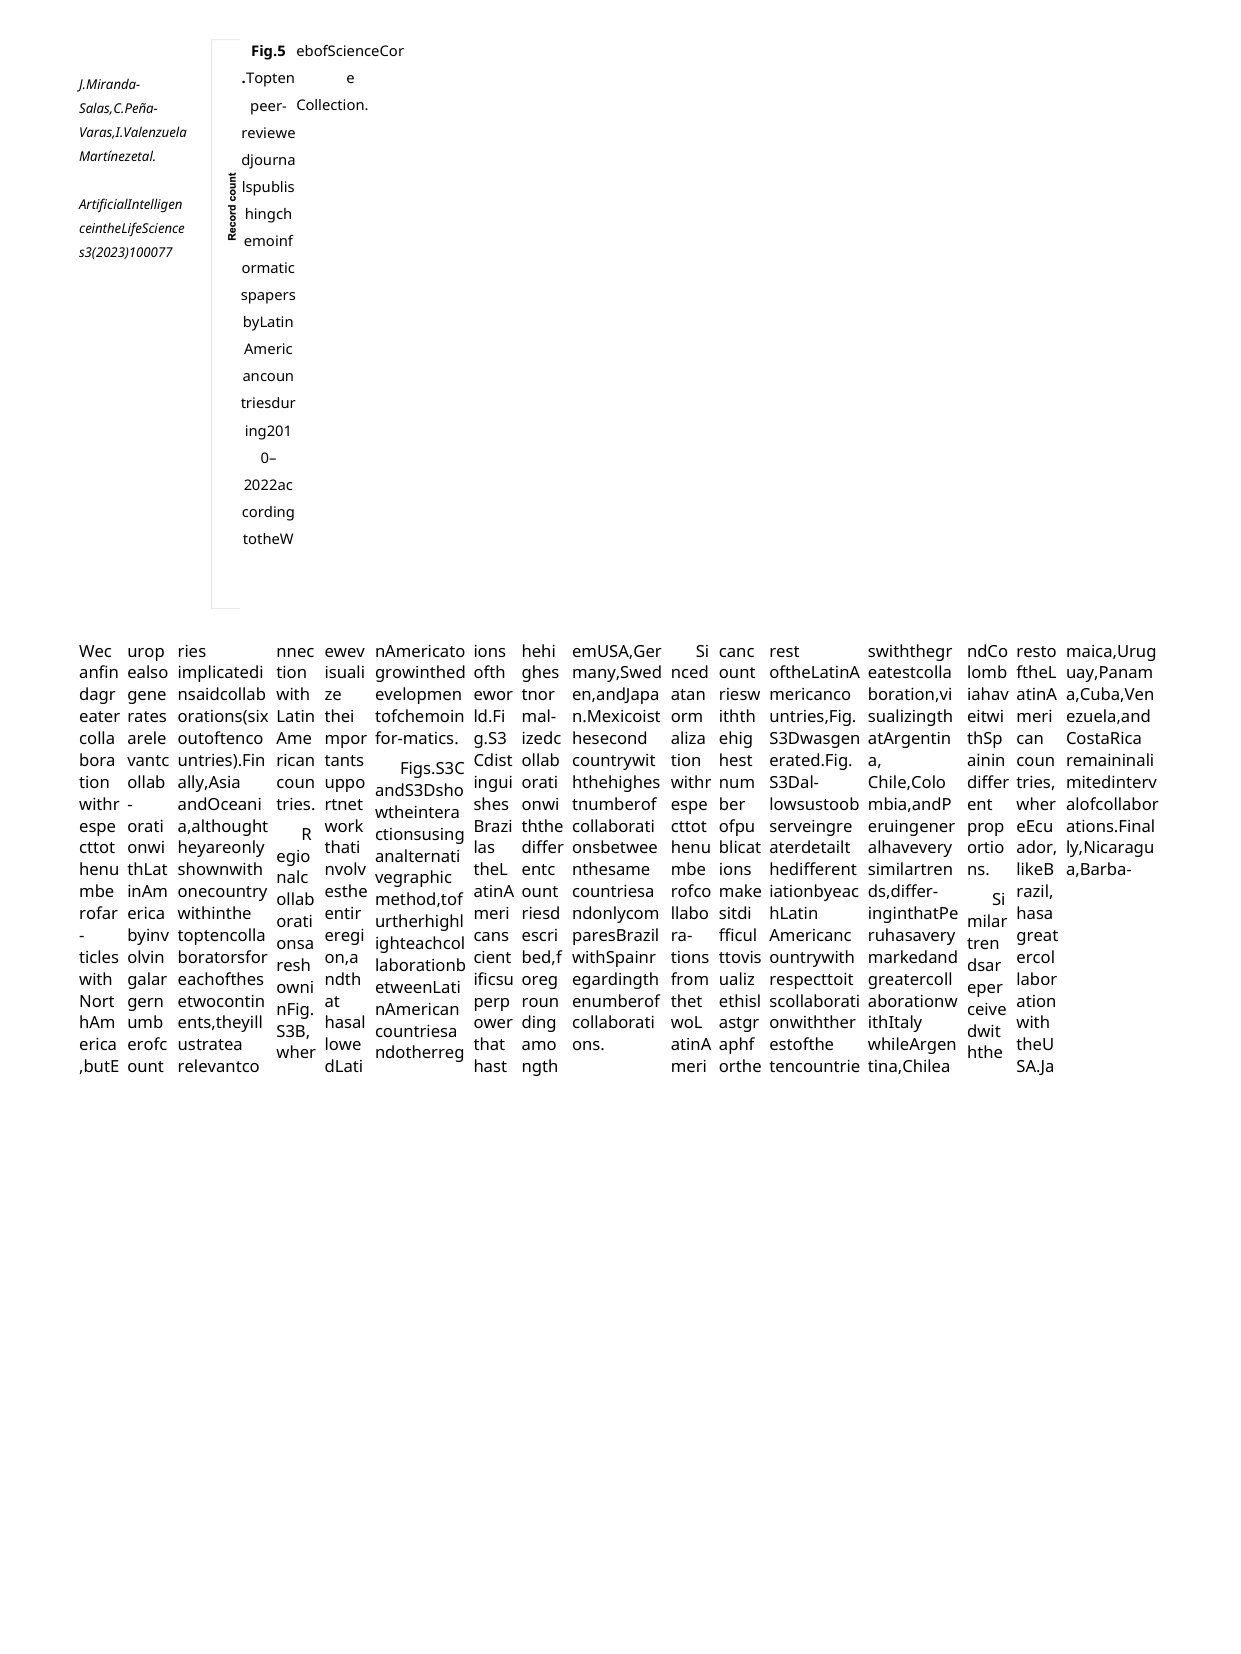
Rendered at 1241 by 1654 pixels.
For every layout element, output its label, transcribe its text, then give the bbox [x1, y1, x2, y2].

text Wecanfindagreatercollaborationwithrespecttothenumberofar-ticleswithNorthAmerica,butEuropealsogeneratesarelevantcollab-orationwithLatinAmericabyinvolvingalargernumberofcountries implicatedinsaidcollaborations(sixoutoftencountries).Finally,Asia andOceania,althoughtheyareonlyshownwithonecountrywithinthe toptencollaboratorsforeachofthesetwocontinents,theyillustratea relevantconnectionwithLatinAmericancountries. [177, 639, 269, 1077]
text SimilartrendsareperceivedwiththerestoftheLatinAmerican countries,whereEcuador,likeBrazil,hasagreatercollaborationwith theUSA.Jamaica,Uruguay,Panama,Cuba,Venezuela,andCostaRica remaininalimitedintervalofcollaborations.Finally,Nicaragua,Barba- [1066, 639, 1159, 880]
text Fig.5.Toptenpeer-reviewedjournalspublishingchemoinformaticspapersbyLatinAmericancountriesduring2010–2022accordingtotheWebofScienceCore [241, 35, 404, 550]
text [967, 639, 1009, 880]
text Sincedatanormalizationwithrespecttothenumberofcollabora-tionsfromthetwoLatinAmericancountrieswiththehighestnumber ofpublicationsmakesitdifficulttovisualizethislastgraphfortherest oftheLatinAmericancountries,Fig.S3Dwasgenerated.Fig.S3Dal-lowsustoobserveingreaterdetailthedifferentiationbyeachLatin Americancountrywithrespecttoitscollaborationwiththerestofthe tencountrieswiththegreatestcollaboration,visualizingthatArgentina, Chile,Colombia,andPeruingeneralhaveverysimilartrends,differ-inginthatPeruhasaverymarkedandgreatercollaborationwithItaly whileArgentina,ChileandColombiahaveitwithSpainindifferent proportions. [769, 639, 861, 1077]
text J.Miranda-Salas,C.Peña-Varas,I.ValenzuelaMartínezetal. ArtificialIntelligenceintheLifeSciences3(2023)100077 [79, 70, 187, 262]
picture [206, 35, 241, 613]
text Sincedatanormalizationwithrespecttothenumberofcollabora-tionsfromthetwoLatinAmericancountrieswiththehighestnumber ofpublicationsmakesitdifficulttovisualizethislastgraphfortherest oftheLatinAmericancountries,Fig.S3Dwasgenerated.Fig.S3Dal-lowsustoobserveingreaterdetailthedifferentiationbyeachLatin Americancountrywithrespecttoitscollaborationwiththerestofthe tencountrieswiththegreatestcollaboration,visualizingthatArgentina, Chile,Colombia,andPeruingeneralhaveverysimilartrends,differ-inginthatPeruhasaverymarkedandgreatercollaborationwithItaly whileArgentina,ChileandColombiahaveitwithSpainindifferent proportions. [868, 639, 960, 1077]
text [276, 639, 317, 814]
text SimilartrendsareperceivedwiththerestoftheLatinAmerican countries,whereEcuador,likeBrazil,hasagreatercollaborationwith theUSA.Jamaica,Uruguay,Panama,Cuba,Venezuela,andCostaRica remaininalimitedintervalofcollaborations.Finally,Nicaragua,Barba- [1016, 639, 1059, 1077]
text RegionalcollaborationsareshowninFig.S3B,wherewevisualize theimportantsupportnetworkthatinvolvestheentireregion,andthat hasallowedLatinAmericatogrowinthedevelopmentofchemoinfor-matics. [324, 639, 368, 1077]
text Figs.S3CandS3Dshowtheinteractionsusinganalternativegraphic method,tofurtherhighlighteachcollaborationbetweenLatinAmerican countriesandotherregionsoftheworld.Fig.S3CdistinguishesBrazilas theLatinAmericanscientificsuperpowerthathasthehighestnormal-izedcollaborationwiththedifferentcountriesdescribed,foregrounding amongthemUSA,Germany,Sweden,andJapan.Mexicoisthesecond countrywiththehighestnumberofcollaborationsbetweenthesame countriesandonlycomparesBrazilwithSpainregardingthenumberof collaborations. [572, 639, 663, 1055]
text Collection. [296, 89, 404, 116]
